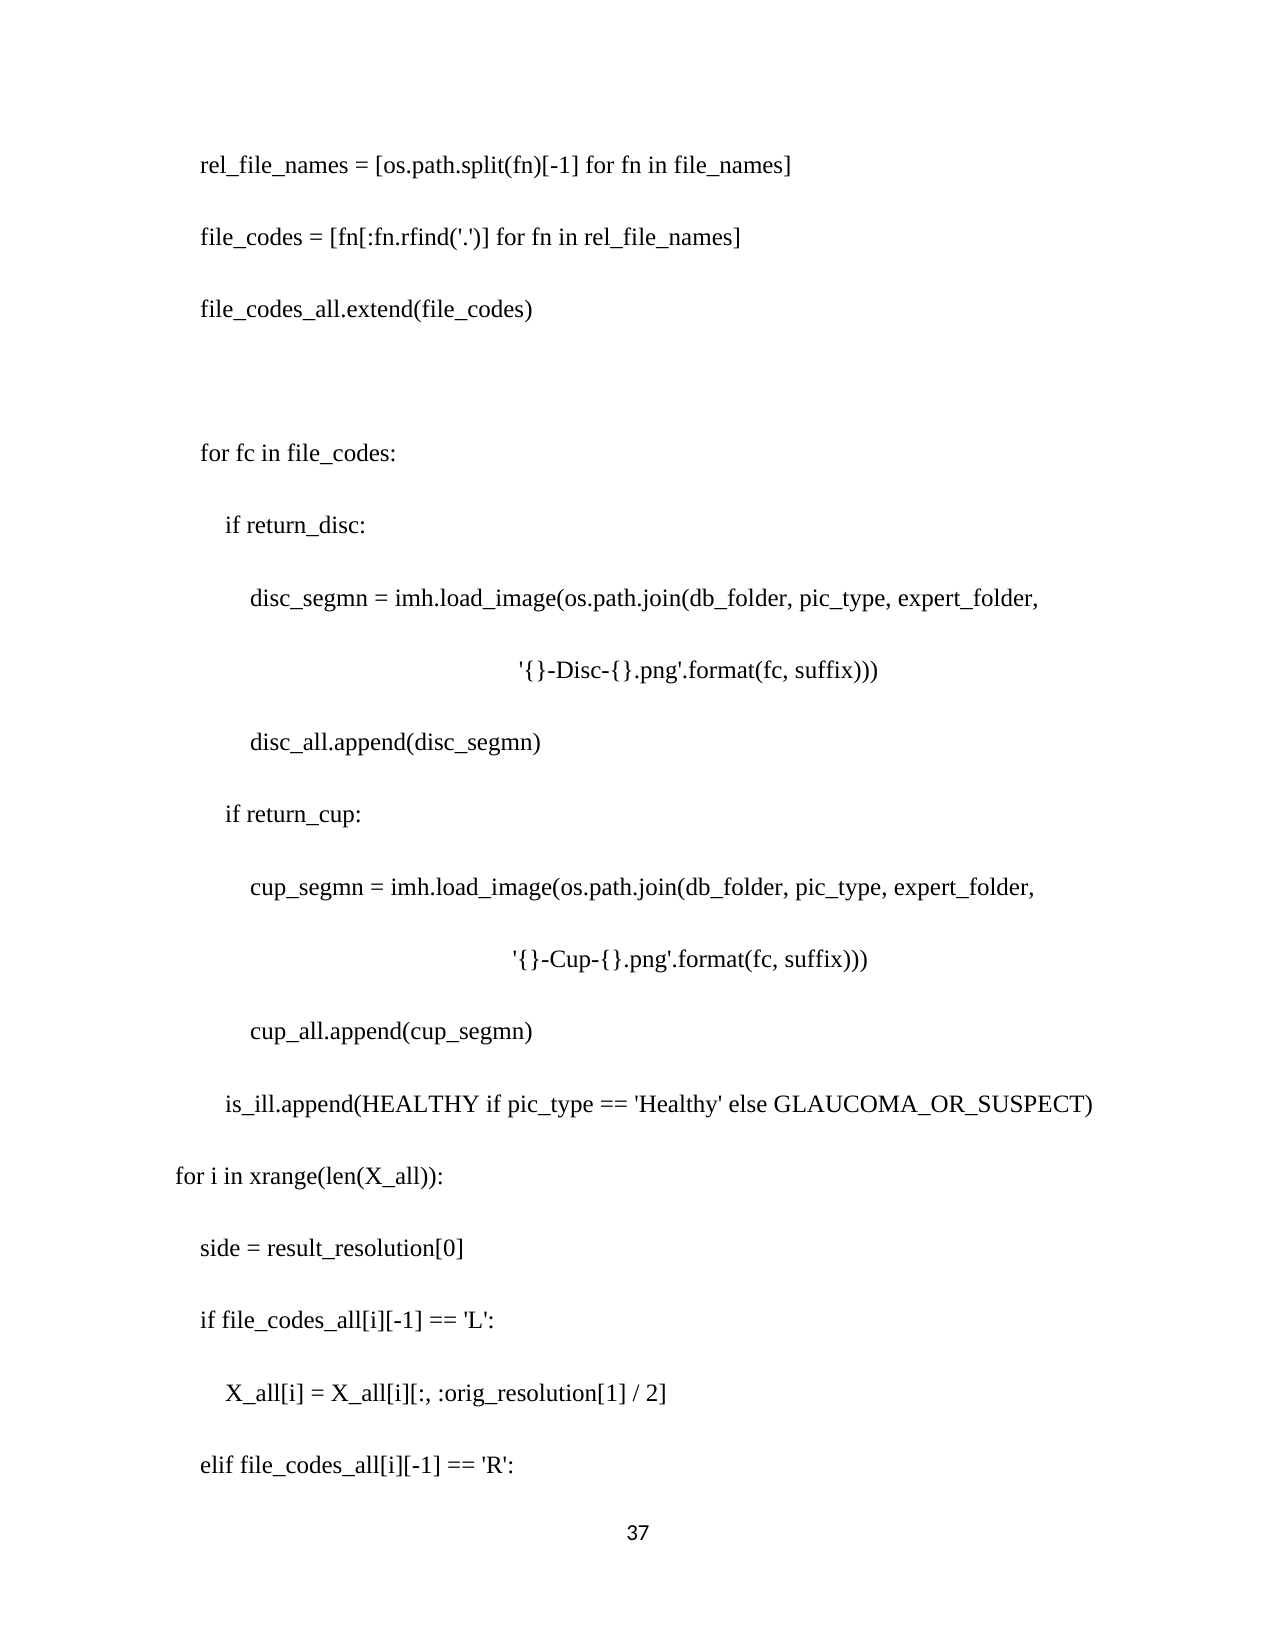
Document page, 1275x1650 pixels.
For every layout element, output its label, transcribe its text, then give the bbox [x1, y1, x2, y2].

text file_codes_all.extend(file_codes) [150, 294, 1125, 323]
text if file_codes_all[i][-1] == 'L': [150, 1306, 1125, 1334]
text side = result_resolution[0] [150, 1233, 1125, 1262]
text if return_disc: [150, 510, 1125, 539]
text file_codes = [fn[:fn.rfind('.')] for fn in rel_file_names] [150, 222, 1125, 251]
text for i in xrange(len(X_all)): [150, 1161, 1125, 1190]
text disc_all.append(disc_segmn) [150, 727, 1125, 756]
text is_ill.append(HEALTHY if pic_type == 'Healthy' else GLAUCOMA_OR_SUSPECT) [150, 1089, 1125, 1117]
text '{}-Disc-{}.png'.format(fc, suffix))) [150, 655, 1125, 684]
text '{}-Cup-{}.png'.format(fc, suffix))) [150, 944, 1125, 973]
text if return_cup: [150, 799, 1125, 828]
text X_all[i] = X_all[i][:, :orig_resolution[1] / 2] [150, 1378, 1125, 1407]
text rel_file_names = [os.path.split(fn)[-1] for fn in file_names] [150, 150, 1125, 179]
text cup_segmn = imh.load_image(os.path.join(db_folder, pic_type, expert_folder, [150, 872, 1125, 901]
text disc_segmn = imh.load_image(os.path.join(db_folder, pic_type, expert_folder, [150, 583, 1125, 611]
text for fc in file_codes: [150, 438, 1125, 467]
text elif file_codes_all[i][-1] == 'R': [150, 1450, 1125, 1479]
text cup_all.append(cup_segmn) [150, 1016, 1125, 1045]
